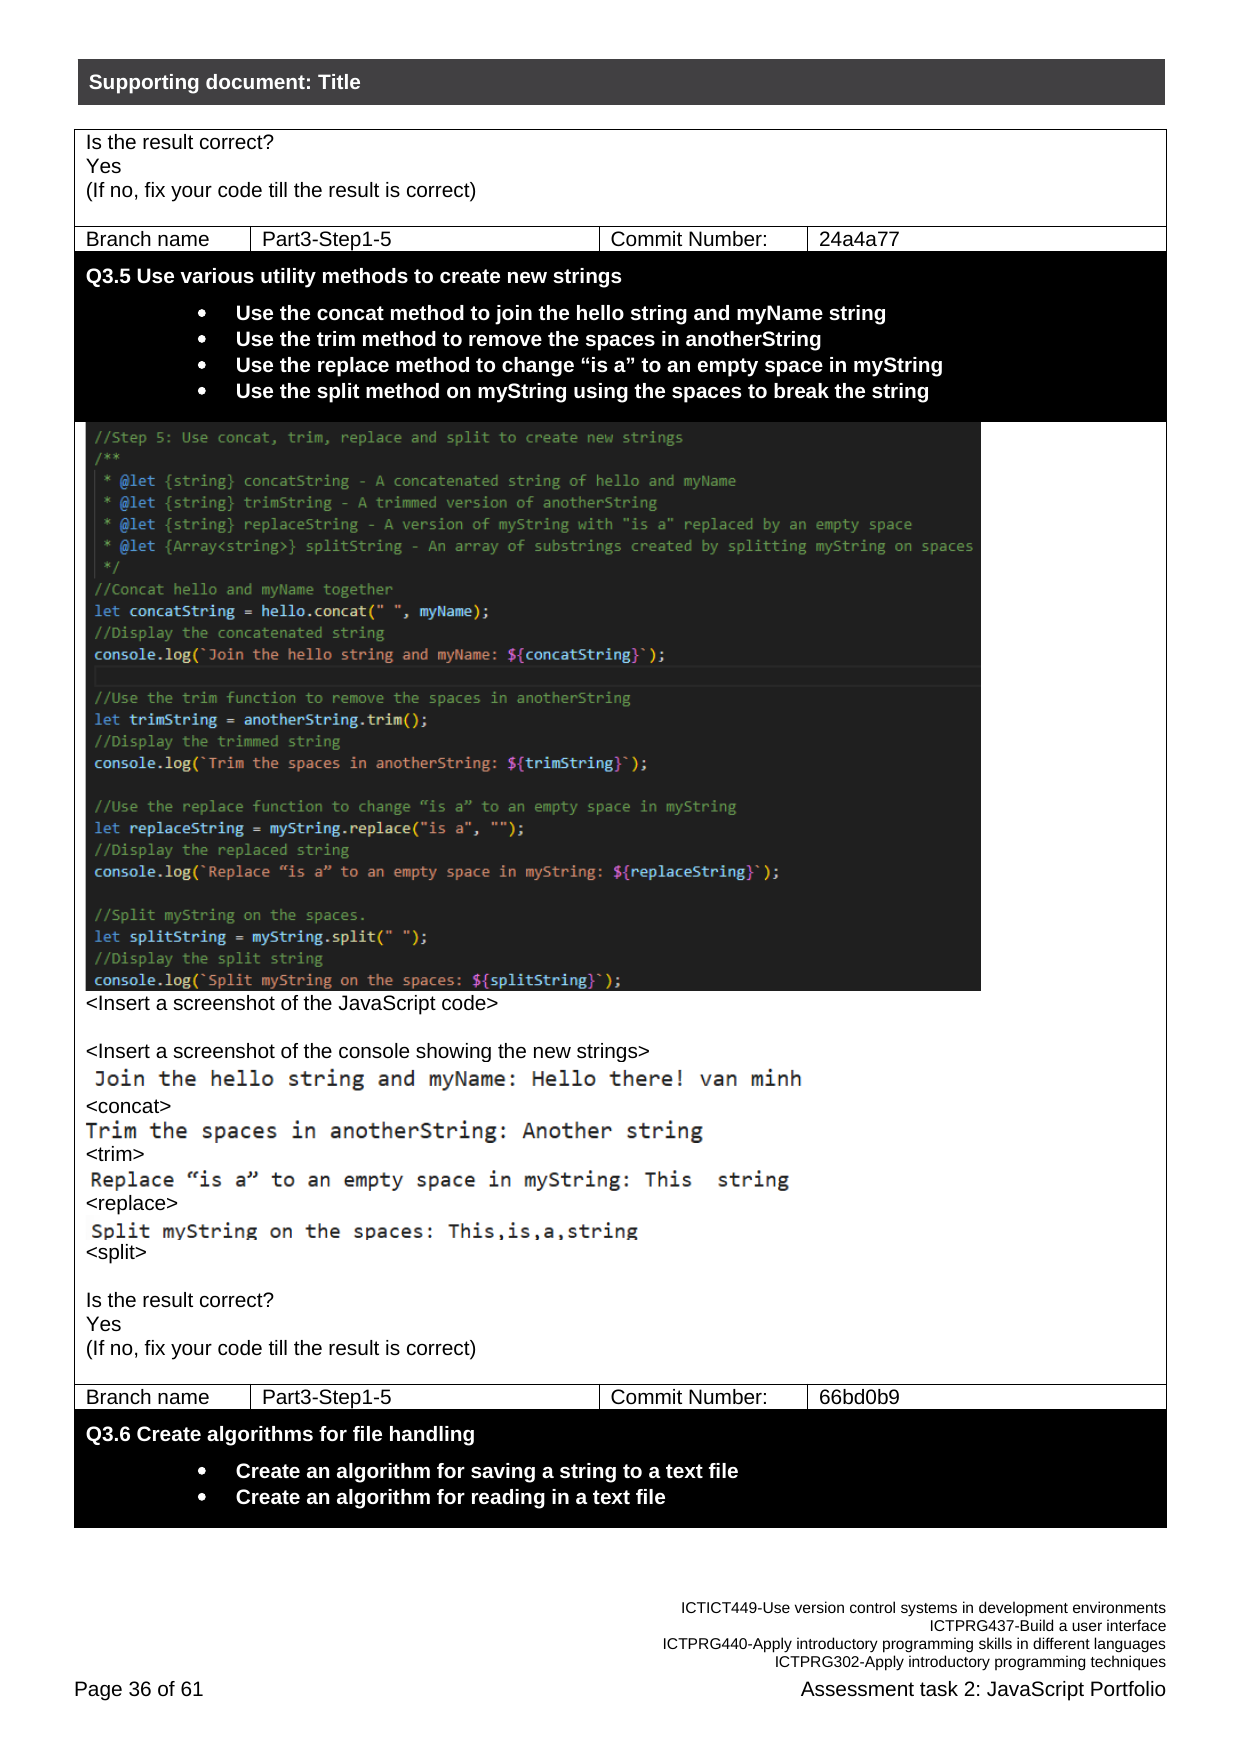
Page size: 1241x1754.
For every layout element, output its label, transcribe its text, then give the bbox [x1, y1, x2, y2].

picture [85, 1117, 707, 1143]
table_cell Commit Number: [600, 227, 807, 251]
picture [85, 422, 981, 991]
table_cell <Insert a screenshot of the JavaScript code> <Insert a screenshot of the console showing the new strings> <concat> <trim> <replace> <split> Is the result correct? Yes (If no, fix your code till the result is correct) [75, 422, 1166, 1383]
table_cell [75, 130, 1166, 226]
table_cell Branch name [75, 227, 250, 251]
table_cell Q3.6 Create algorithms for file handling Create an algorithm for saving a string to a text file Create an algorithm for reading in a text file [75, 1410, 1166, 1527]
picture [85, 1062, 818, 1094]
picture [85, 1166, 801, 1192]
table_cell Part3-Step1-5 [251, 227, 599, 251]
picture [85, 1215, 642, 1240]
table_cell Branch name [75, 1385, 250, 1408]
table_cell 66bd0b9 [808, 1385, 1166, 1408]
table_cell 24a4a77 [808, 227, 1166, 251]
table_cell Commit Number: [600, 1385, 807, 1408]
table_cell Q3.5 Use various utility methods to create new strings Use the concat method to join the hello string and myName string Use the trim method to remove the spaces in anotherString Use the replace method to change “is a” to an empty space in myString Use the split method on myString using the spaces to break the string [75, 252, 1166, 421]
table_cell Part3-Step1-5 [251, 1385, 599, 1408]
